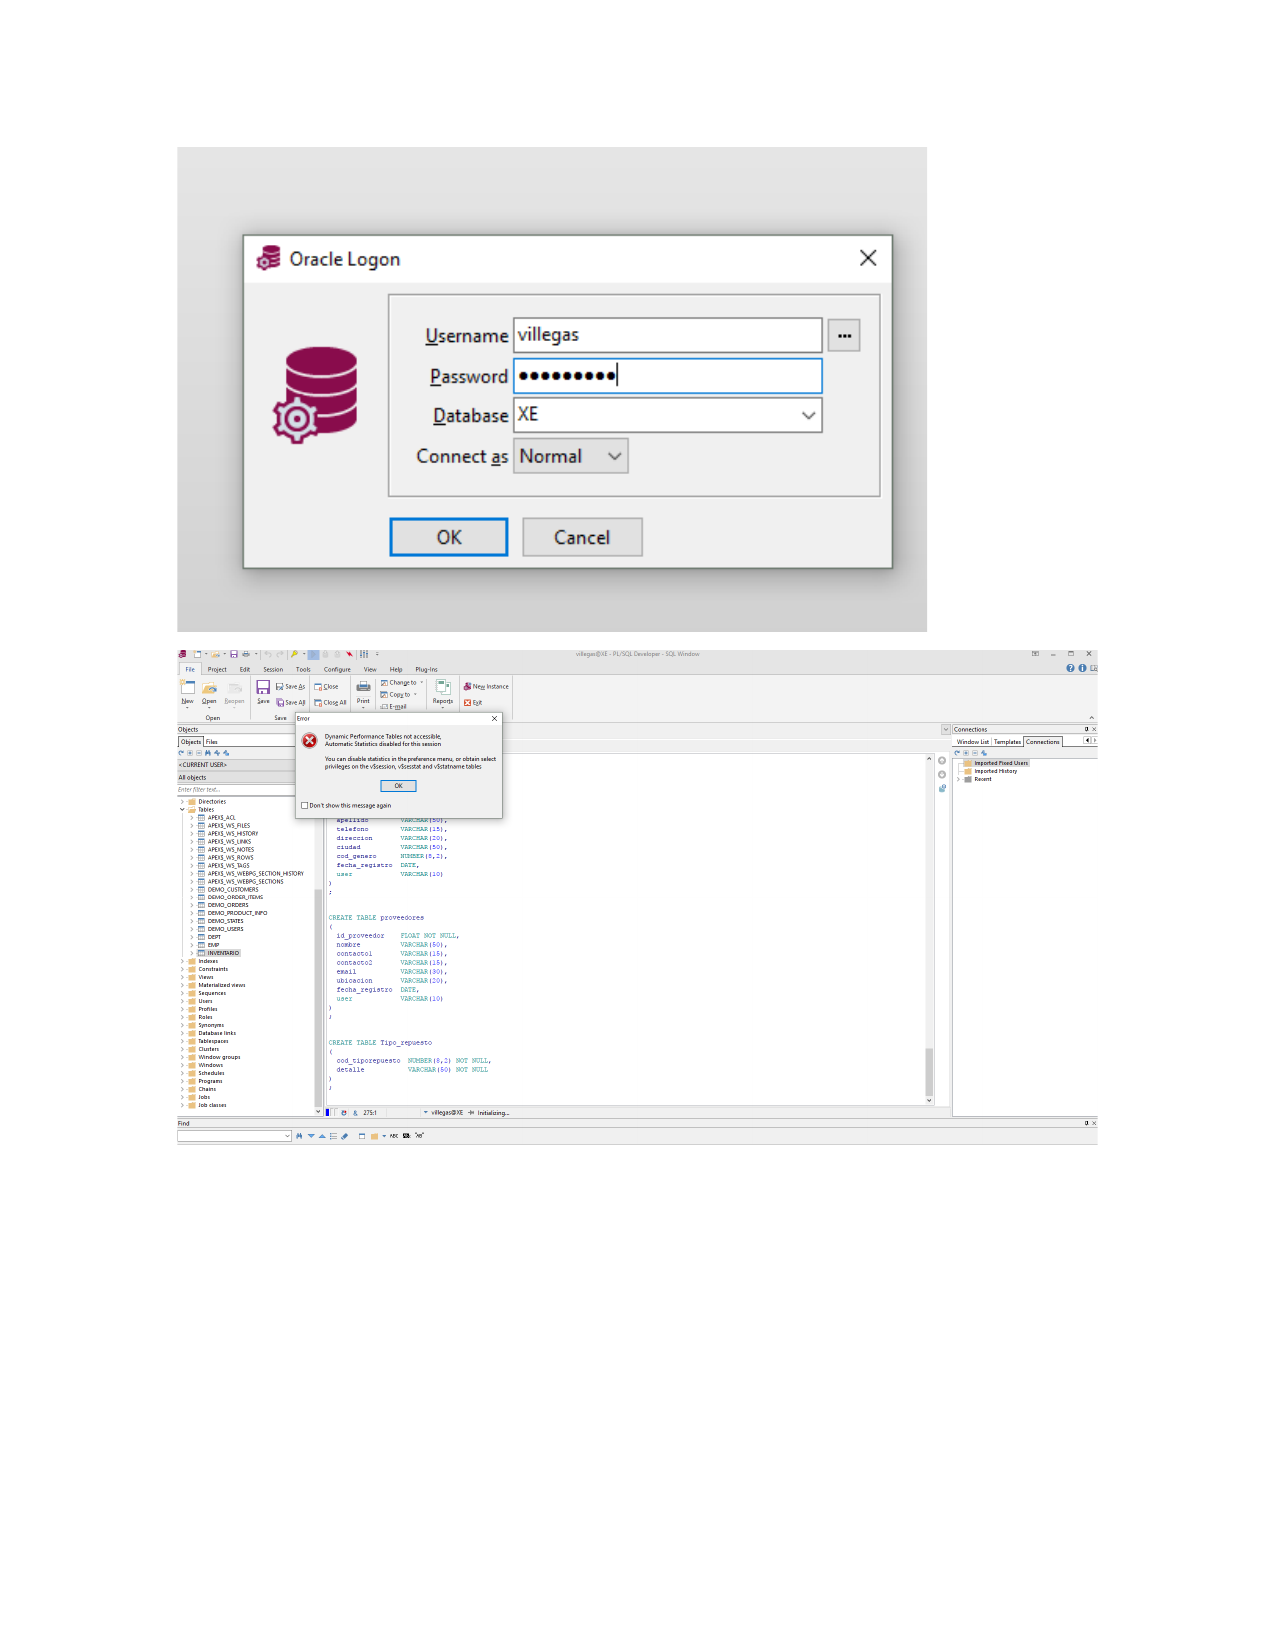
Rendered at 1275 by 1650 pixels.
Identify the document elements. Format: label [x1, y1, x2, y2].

picture [177, 650, 1098, 1145]
picture [177, 147, 928, 632]
